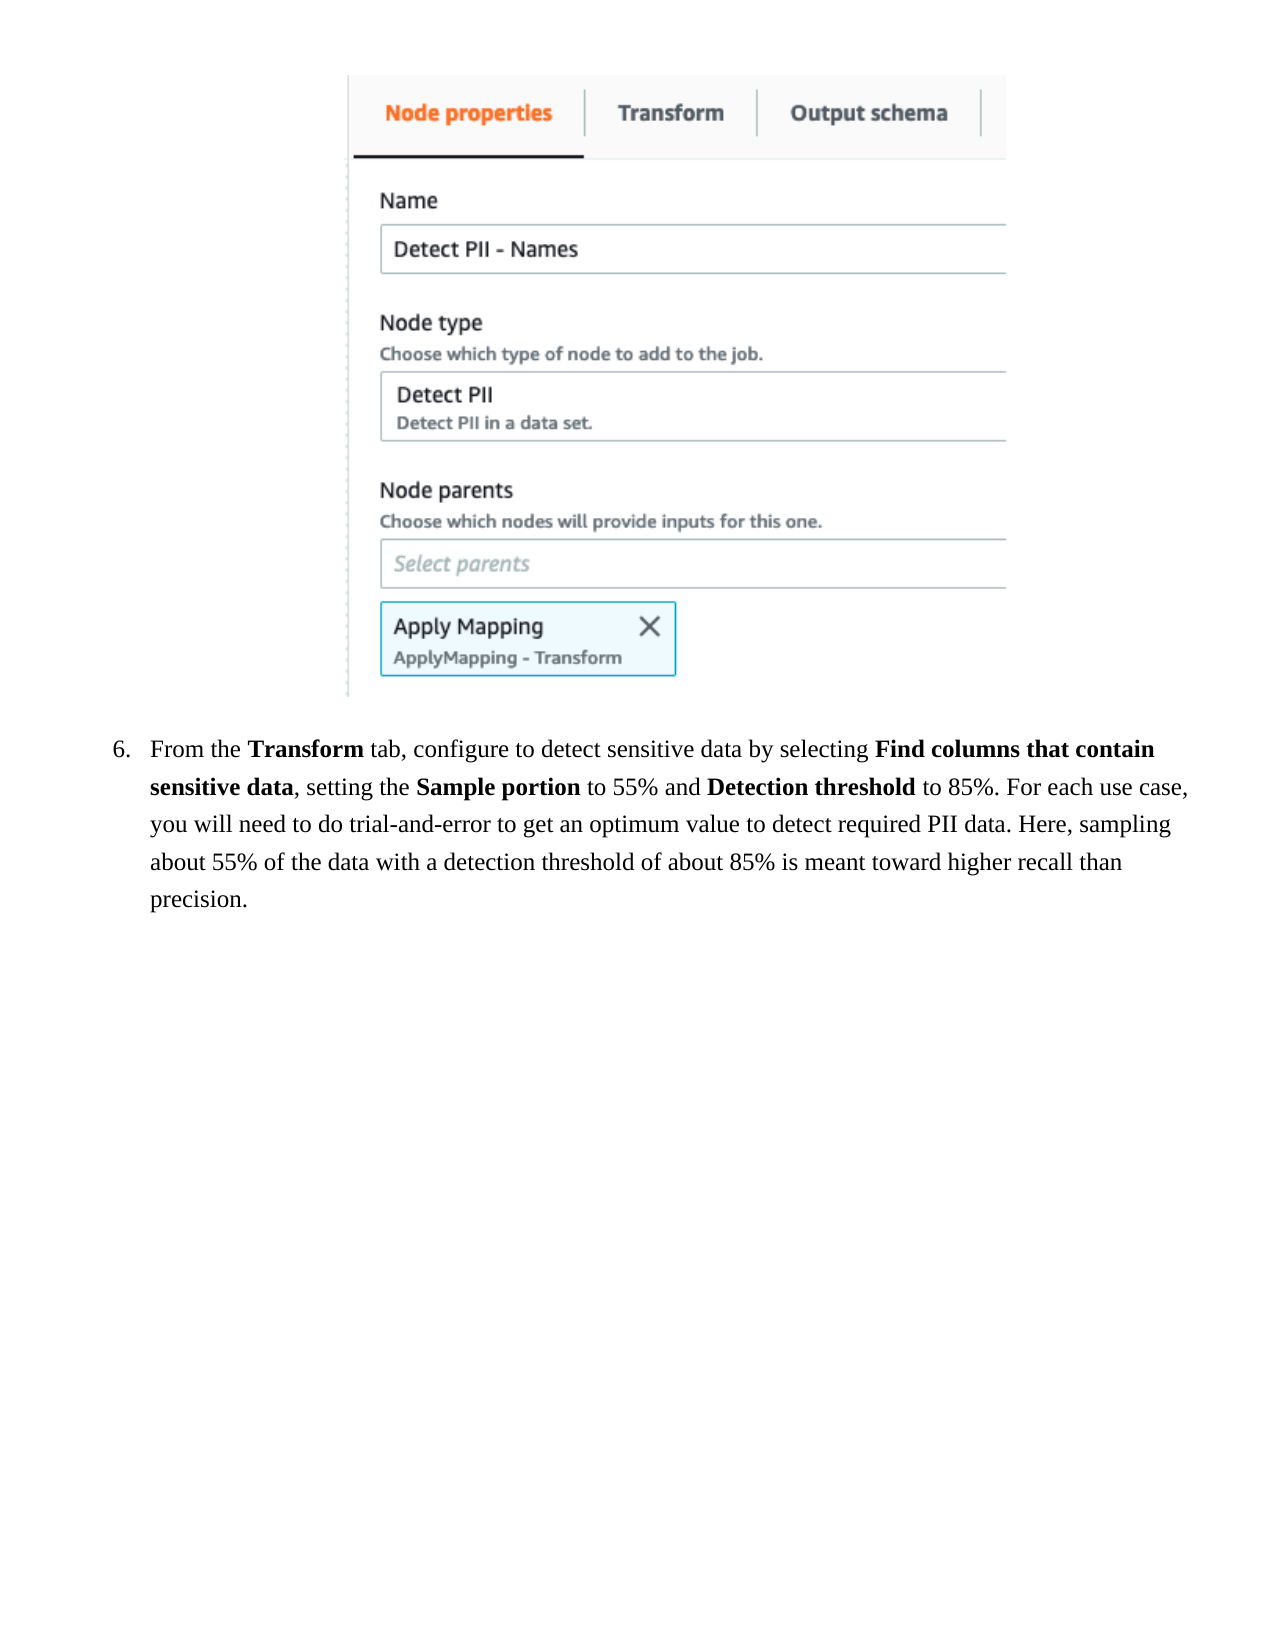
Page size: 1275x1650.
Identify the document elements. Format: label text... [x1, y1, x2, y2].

list From the Transform tab, configure to detect sensitive data by selecting Find columns that contain sensitive data, setting the Sample portion to 55% and Detection threshold to 85%. For each use case, you will need to do trial-and-error to get an optimum value to detect required PII data. Here, sampling about 55% of the data with a detection threshold of about 85% is meant toward higher recall than precision. [112, 726, 1200, 913]
picture [343, 75, 1007, 697]
